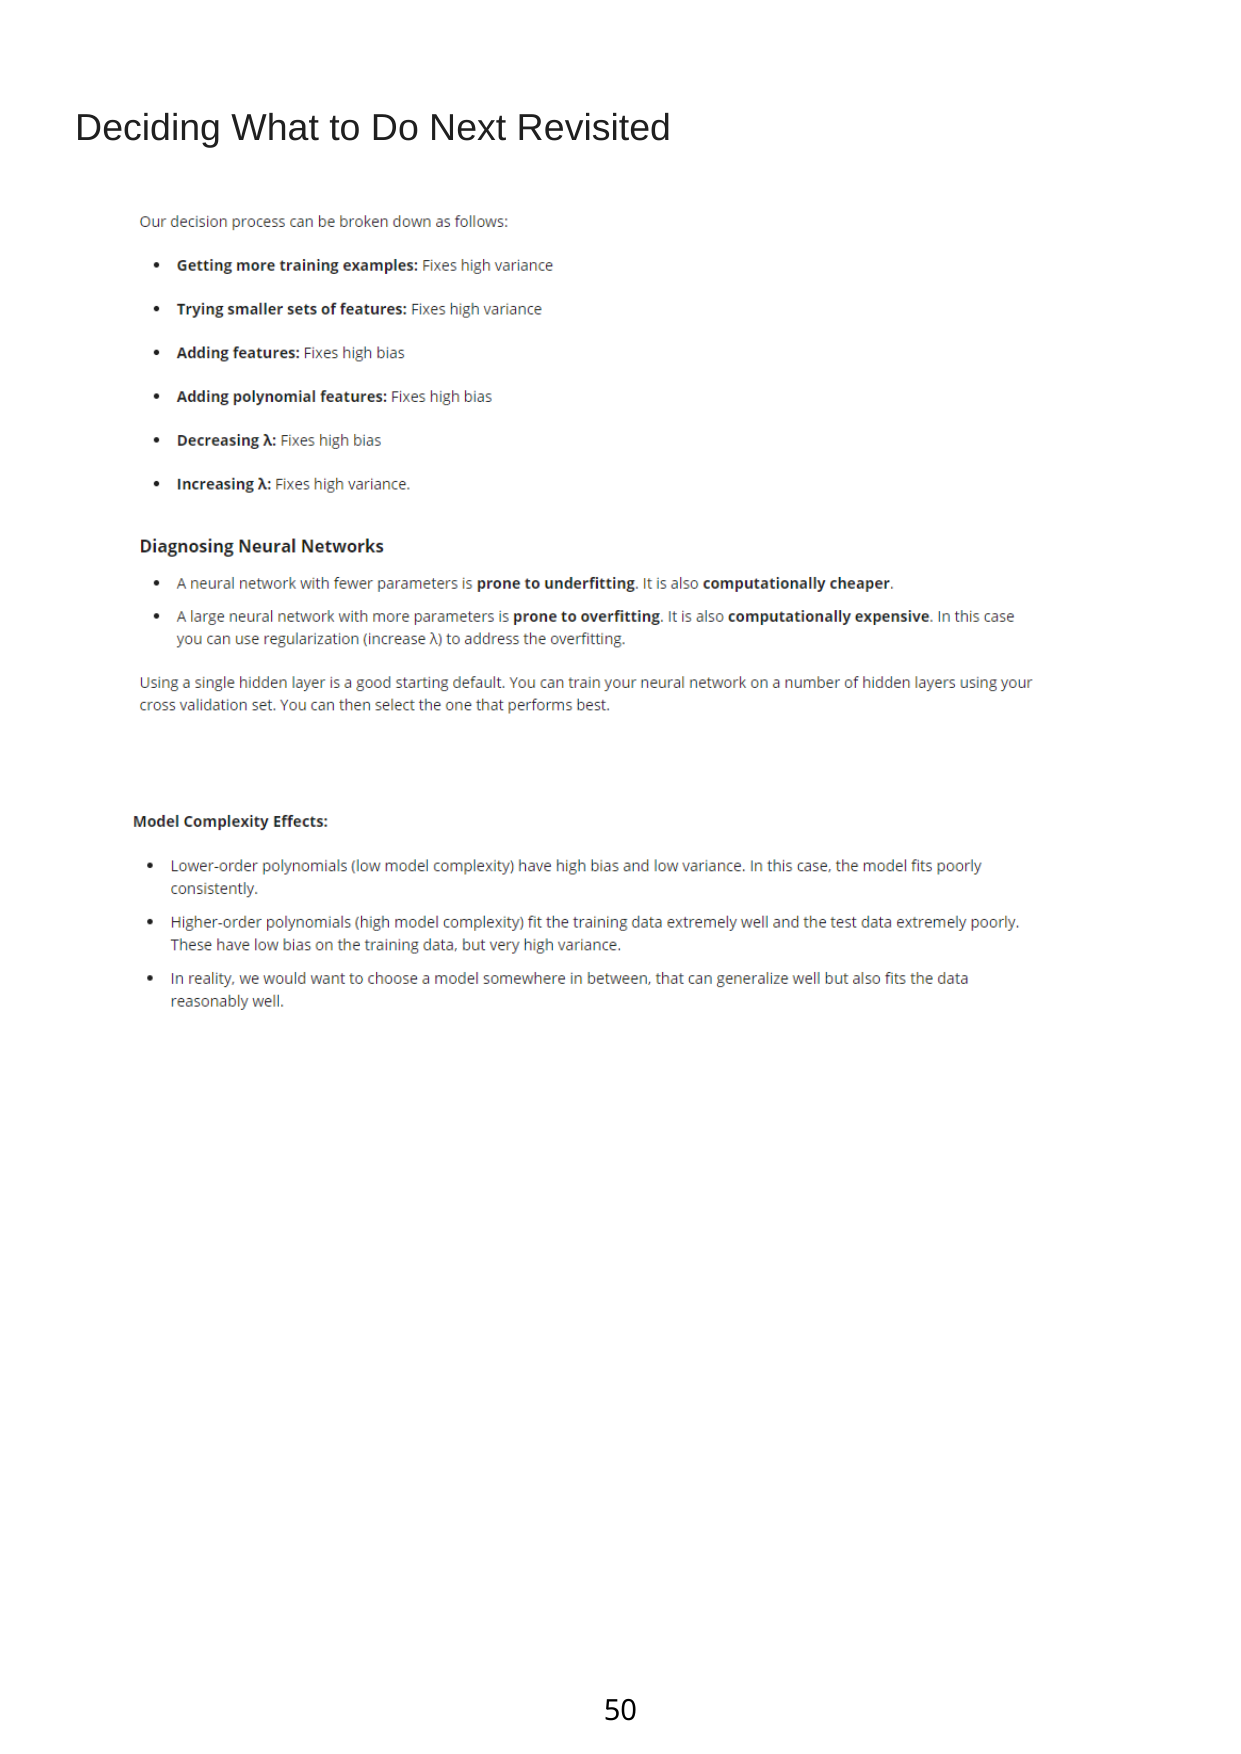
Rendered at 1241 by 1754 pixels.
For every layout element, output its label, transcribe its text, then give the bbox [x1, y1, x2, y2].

text Deciding What to Do Next Revisited [75, 89, 1165, 164]
picture [75, 789, 1166, 1037]
picture [75, 195, 1166, 736]
